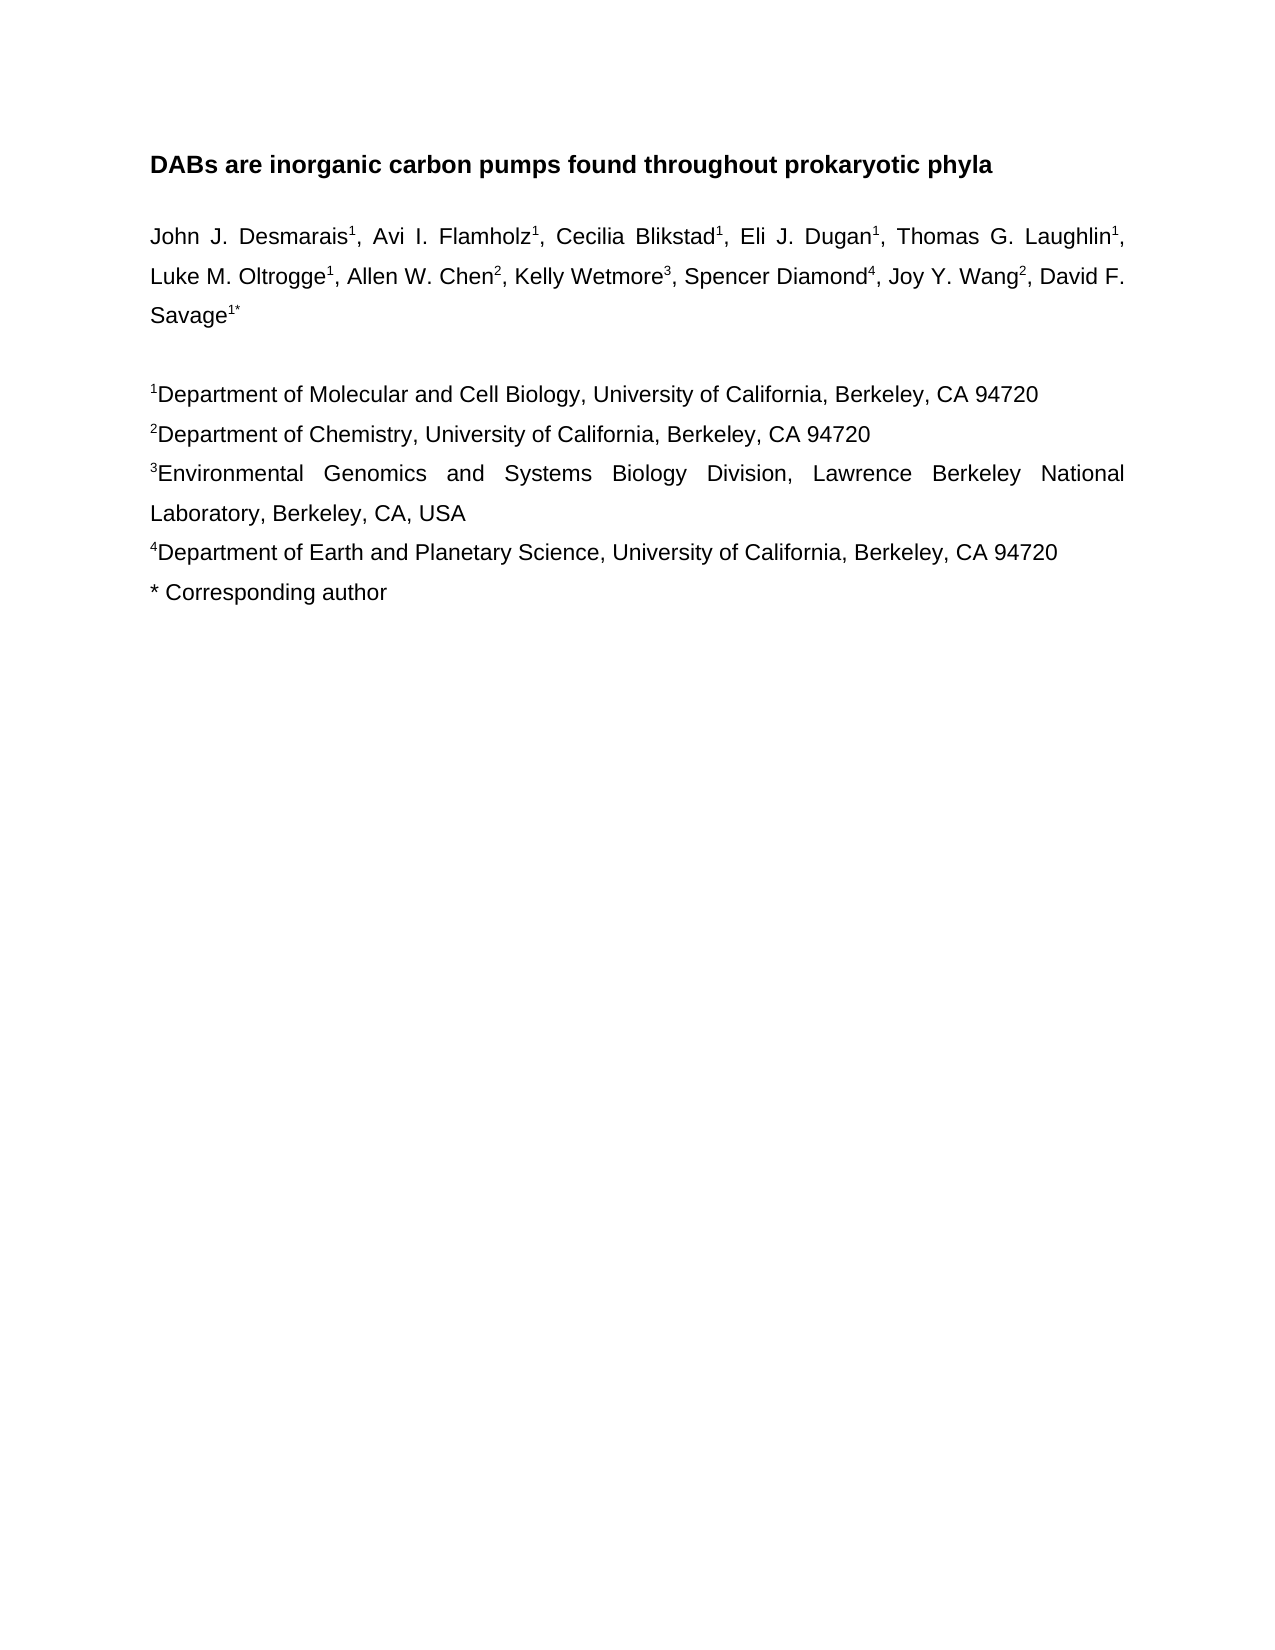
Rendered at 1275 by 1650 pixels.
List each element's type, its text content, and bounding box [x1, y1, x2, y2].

text 2Department of Chemistry, University of California, Berkeley, CA 94720 [150, 421, 1125, 447]
text 4Department of Earth and Planetary Science, University of California, Berkeley, CA 94720 [150, 539, 1125, 566]
text John J. Desmarais1, Avi I. Flamholz1, Cecilia Blikstad1, Eli J. Dugan1, Thomas G. Laughlin1, Luke M. Oltrogge1, Allen W. Chen2, Kelly Wetmore3, Spencer Diamond4, Joy Y. Wang2, David F. Savage1* [150, 223, 1125, 329]
text 1Department of Molecular and Cell Biology, University of California, Berkeley, CA 94720 [150, 381, 1125, 408]
text 3Environmental Genomics and Systems Biology Division, Lawrence Berkeley National Laboratory, Berkeley, CA, USA [150, 460, 1125, 526]
text * Corresponding author [150, 579, 1125, 605]
title DABs are inorganic carbon pumps found throughout prokaryotic phyla [150, 150, 1125, 179]
